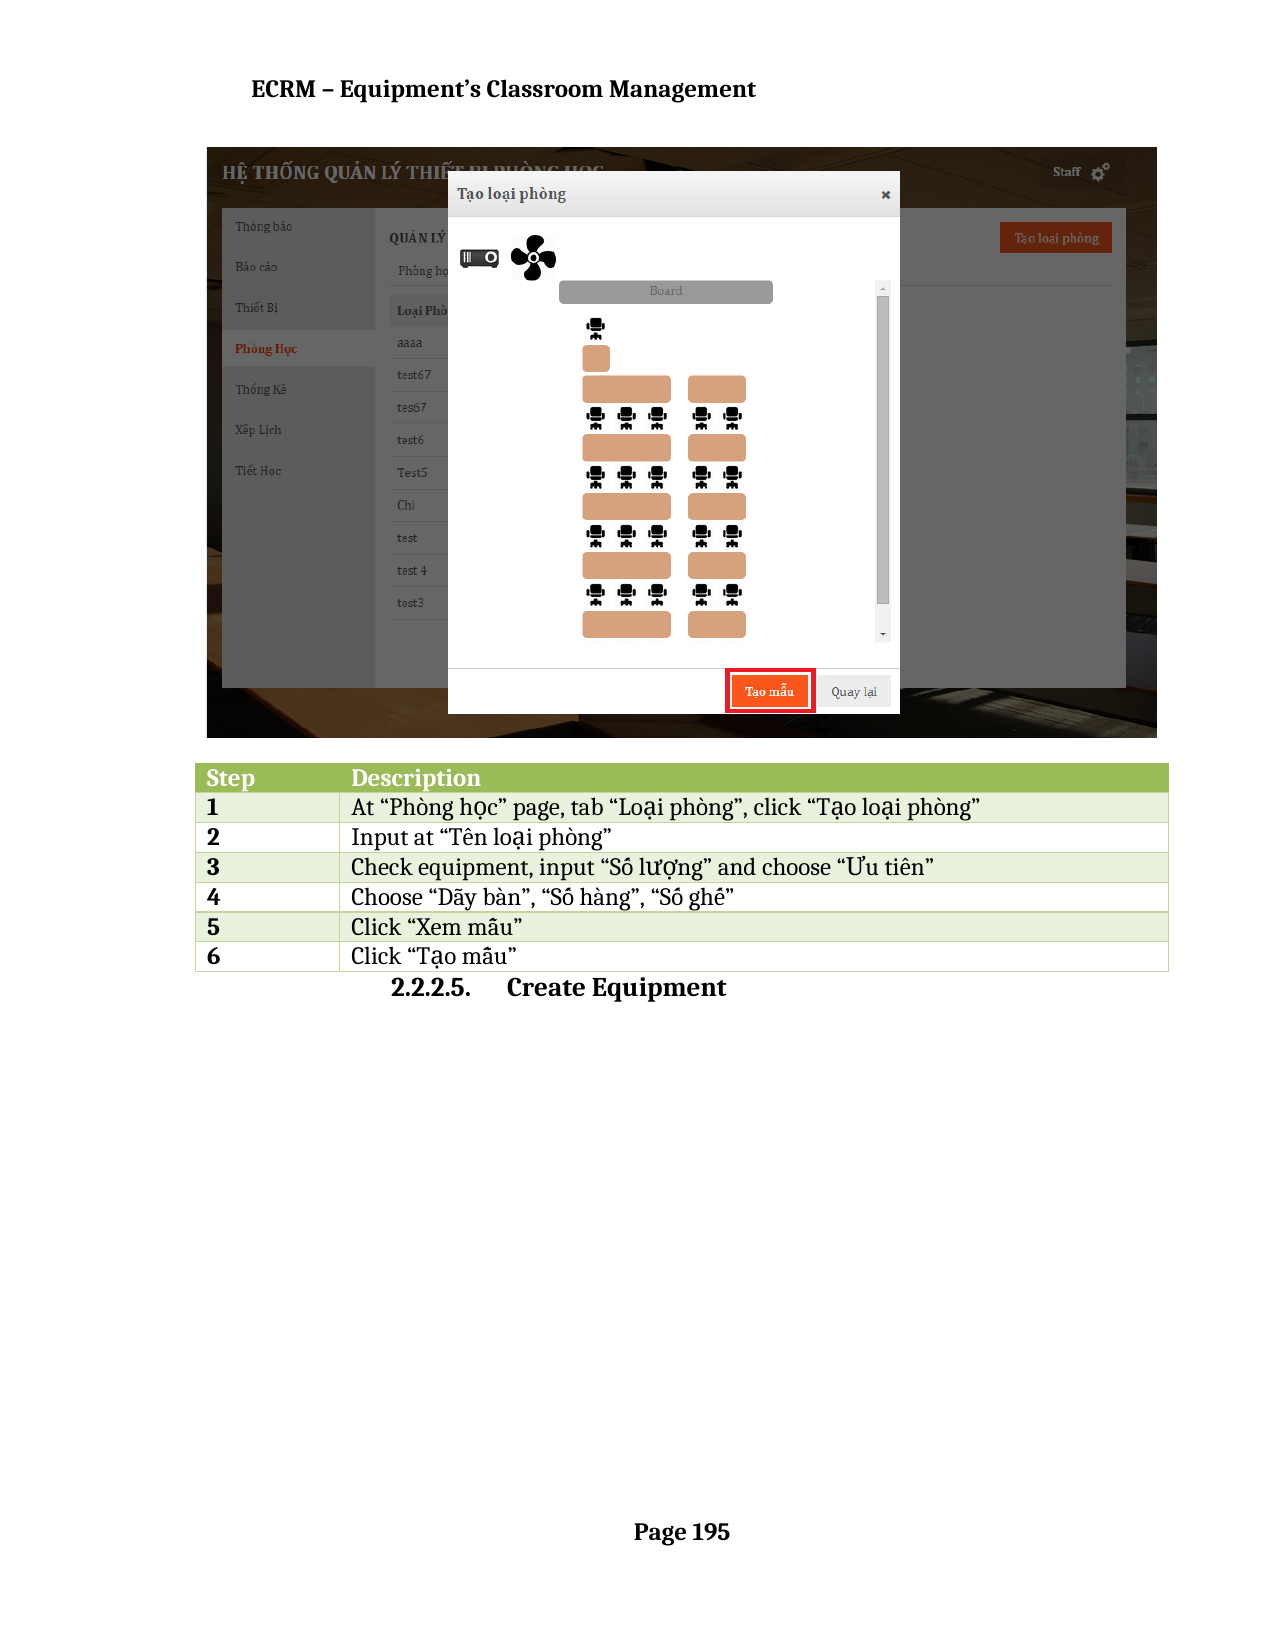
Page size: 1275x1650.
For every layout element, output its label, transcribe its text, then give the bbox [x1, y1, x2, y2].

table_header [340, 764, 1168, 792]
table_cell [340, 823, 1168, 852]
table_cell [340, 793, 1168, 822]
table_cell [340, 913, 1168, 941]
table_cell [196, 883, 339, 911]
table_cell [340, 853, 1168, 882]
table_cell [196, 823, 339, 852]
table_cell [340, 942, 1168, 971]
list Create Equipment [391, 972, 1157, 1003]
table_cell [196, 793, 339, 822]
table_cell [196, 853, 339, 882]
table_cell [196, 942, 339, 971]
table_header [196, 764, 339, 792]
picture [206, 147, 1157, 738]
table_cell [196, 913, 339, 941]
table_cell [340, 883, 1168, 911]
